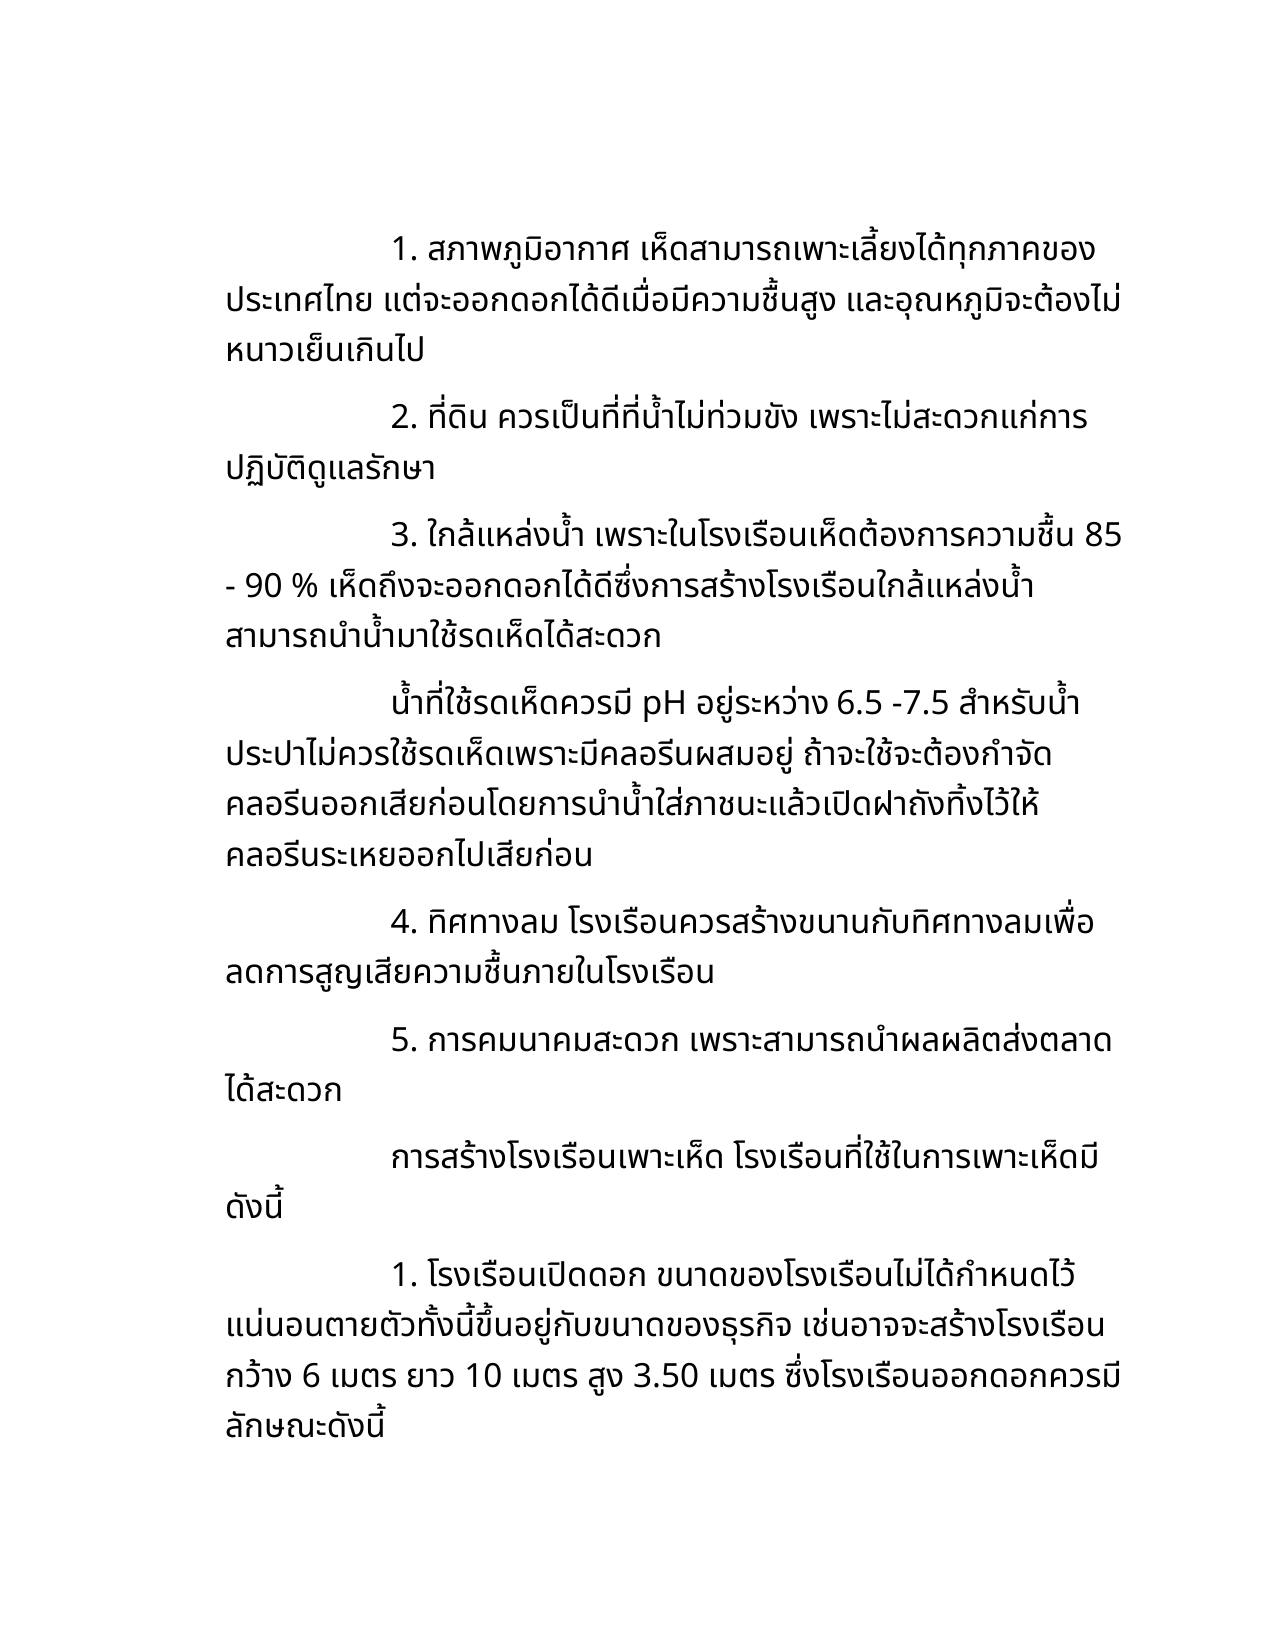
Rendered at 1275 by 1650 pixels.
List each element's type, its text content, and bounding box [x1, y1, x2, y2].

text 5. การคมนาคมสะดวก เพราะสามารถนำผลผลิตส่งตลาดได้สะดวก [225, 1015, 1125, 1116]
text น้ำที่ใช้รดเห็ดควรมี pH อยู่ระหว่าง6.5 -7.5 สำหรับน้ำประปาไม่ควรใช้รดเห็ดเพราะมีคลอรีนผสมอยู่ ถ้าจะใช้จะต้องกำจัดคลอรีนออกเสียก่อนโดยการนำน้ำใส่ภาชนะแล้วเปิดฝาถังทิ้งไว้ให้คลอรีนระเหยออกไปเสียก่อน [225, 679, 1125, 881]
text การสร้างโรงเรือนเพาะเห็ด โรงเรือนที่ใช้ในการเพาะเห็ดมีดังนี้ [225, 1133, 1125, 1234]
text 4. ทิศทางลม โรงเรือนควรสร้างขนานกับทิศทางลมเพื่อลดการสูญเสียความชื้นภายในโรงเรือน [225, 898, 1125, 999]
text 1. สภาพภูมิอากาศ เห็ดสามารถเพาะเลี้ยงได้ทุกภาคของประเทศไทย แต่จะออกดอกได้ดีเมื่อมีความชื้นสูง และอุณหภูมิจะต้องไม่หนาวเย็นเกินไป [225, 225, 1125, 376]
text 2. ที่ดิน ควรเป็นที่ที่น้ำไม่ท่วมขัง เพราะไม่สะดวกแก่การปฏิบัติดูแลรักษา [225, 393, 1125, 494]
text 3. ใกล้แหล่งน้ำ เพราะในโรงเรือนเห็ดต้องการความชื้น 85 - 90 % เห็ดถึงจะออกดอกได้ดีซึ่งการสร้างโรงเรือนใกล้แหล่งน้ำสามารถนำน้ำมาใช้รดเห็ดได้สะดวก [225, 511, 1125, 662]
text 1. โรงเรือนเปิดดอก ขนาดของโรงเรือนไม่ได้กำหนดไว้แน่นอนตายตัวทั้งนี้ขึ้นอยู่กับขนาดของธุรกิจ เช่นอาจจะสร้างโรงเรือนกว้าง 6 เมตร ยาว 10 เมตร สูง 3.50 เมตร ซึ่งโรงเรือนออกดอกควรมีลักษณะดังนี้ [225, 1251, 1125, 1453]
